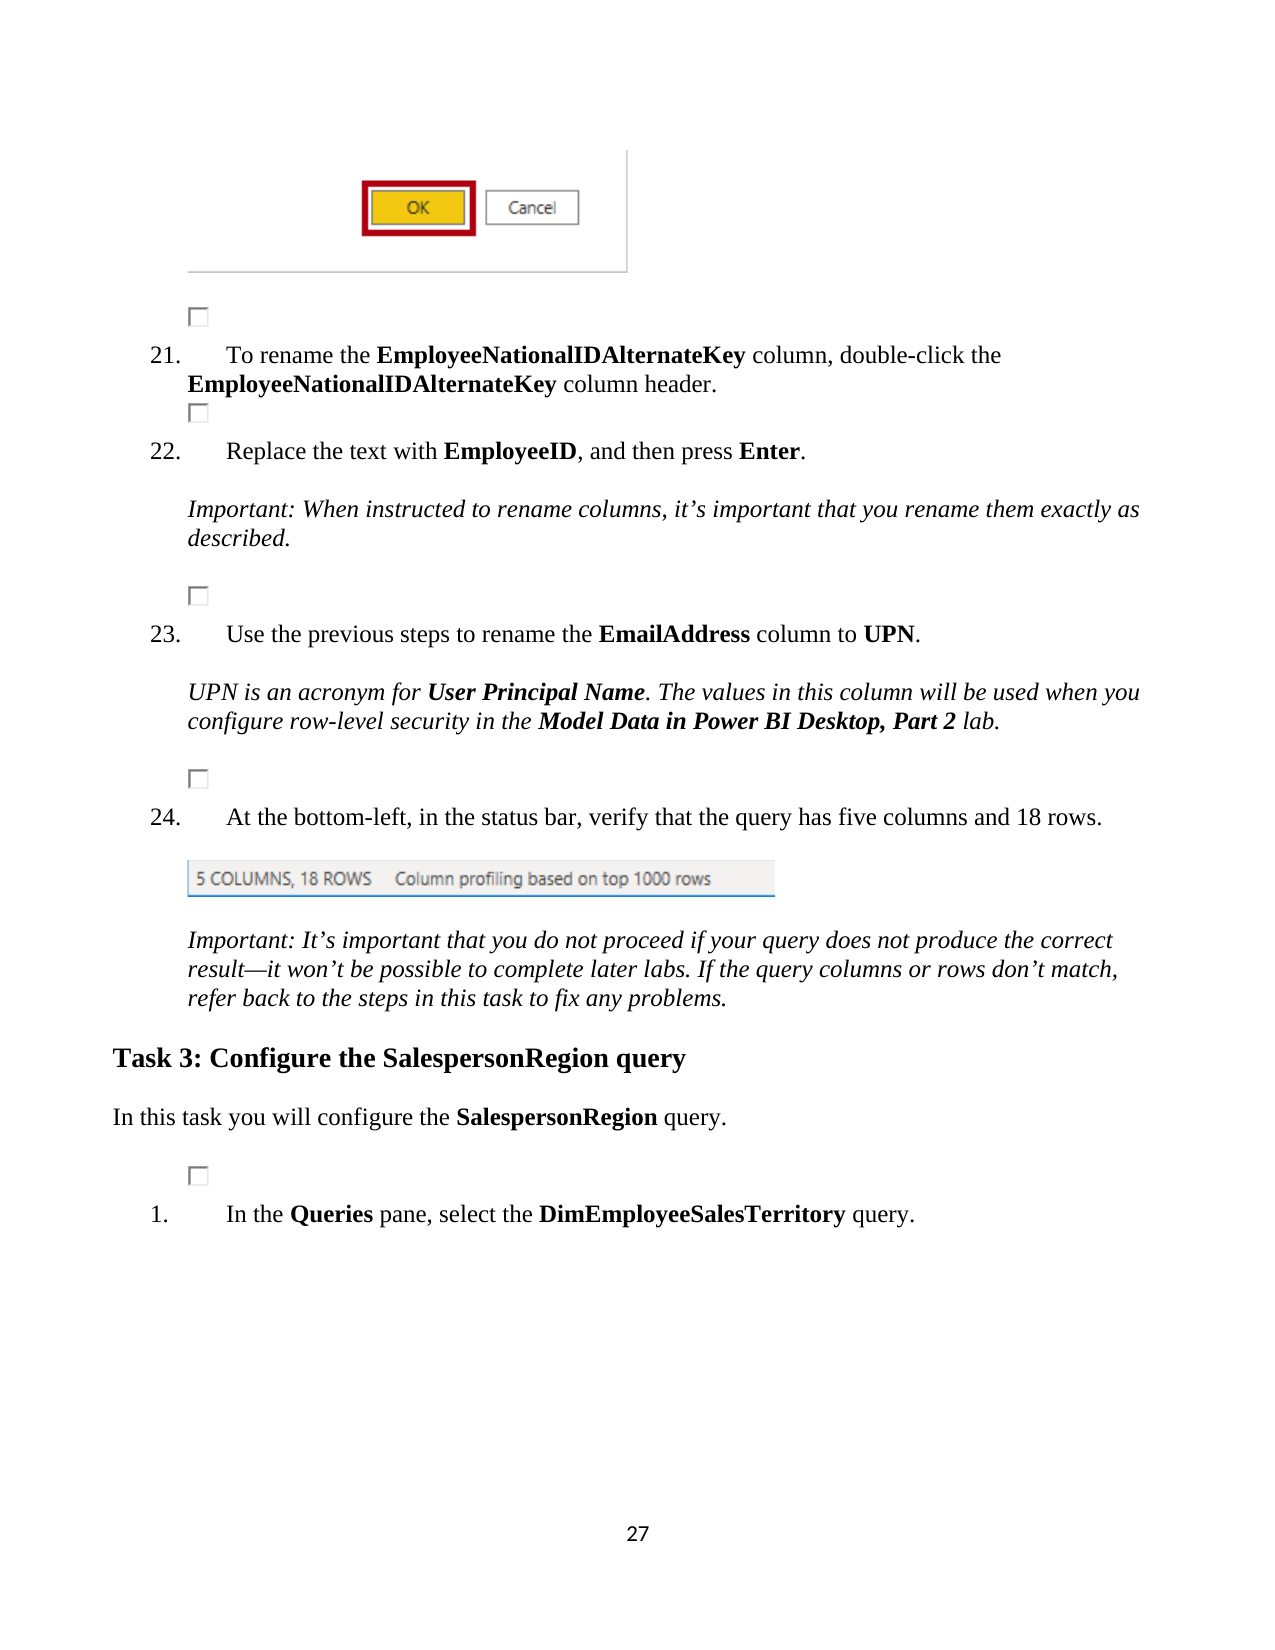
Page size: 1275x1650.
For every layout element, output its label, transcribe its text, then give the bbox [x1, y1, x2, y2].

list Replace the text with EmployeeID, and then press Enter. [150, 398, 1162, 465]
list To rename the EmployeeNationalIDAlternateKey column, double-click the EmployeeNationalIDAlternateKey column header. [150, 302, 1162, 398]
list Use the previous steps to rename the EmailAddress column to UPN. [150, 581, 1162, 648]
text Important: It’s important that you do not proceed if your query does not produce the correct result—it won’t be possible to complete later labs. If the query columns or rows don’t match, refer back to the steps in this task to fix any problems. [187, 925, 1162, 1012]
text Task 3: Configure the SalespersonRegion query [112, 1041, 1162, 1073]
text Important: When instructed to rename columns, it’s important that you rename them exactly as described. [187, 494, 1162, 551]
list At the bottom-left, in the status bar, verify that the query has five columns and 18 rows. [150, 764, 1162, 831]
list In the Queries pane, select the DimEmployeeSalesTerritory query. [150, 1160, 1162, 1227]
text In this task you will configure the SalespersonRegion query. [112, 1102, 1162, 1131]
text UPN is an acronym for User Principal Name. The values in this column will be used when you configure row-level security in the Model Data in Power BI Desktop, Part 2 lab. [187, 677, 1162, 734]
picture [187, 860, 775, 897]
picture [187, 150, 628, 273]
